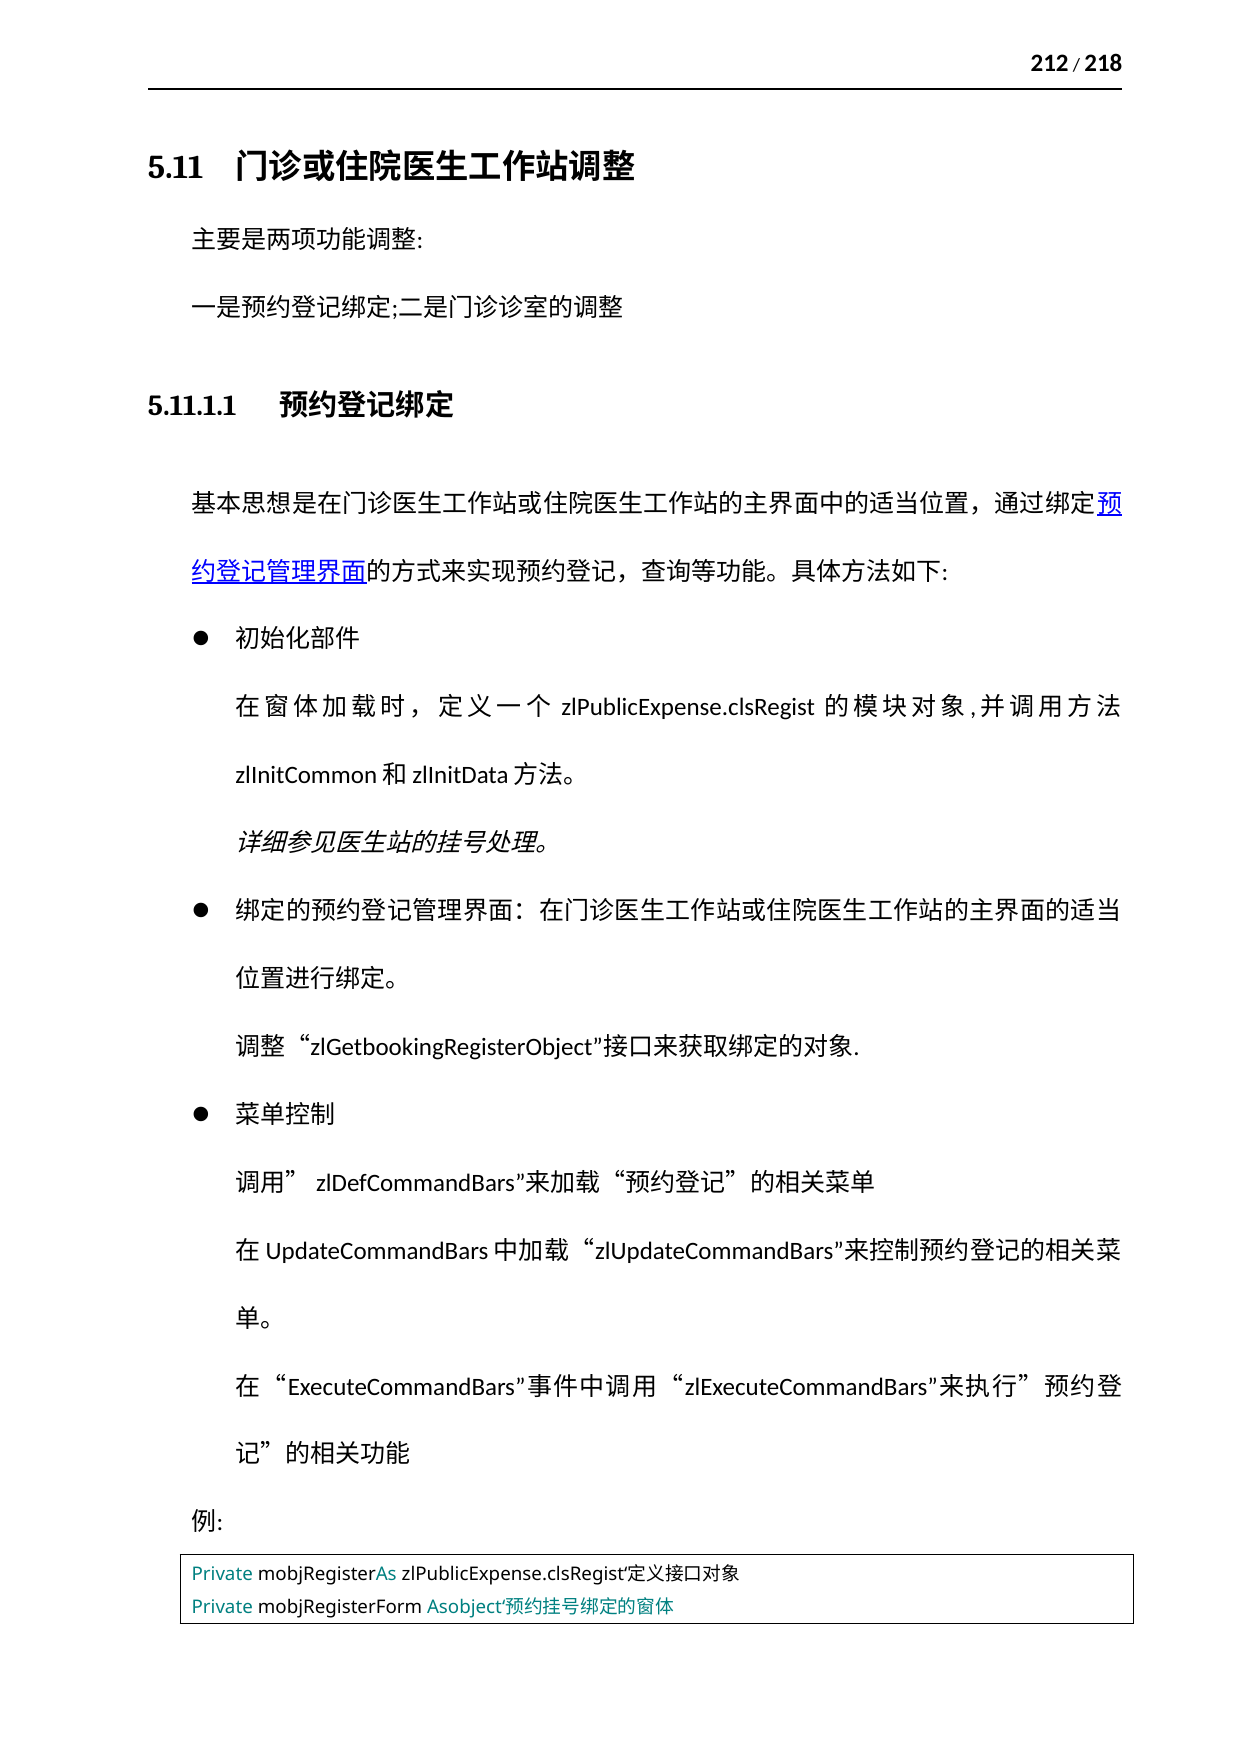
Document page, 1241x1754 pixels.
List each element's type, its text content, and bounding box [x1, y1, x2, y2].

list 初始化部件 [191, 603, 1122, 671]
text 基本思想是在门诊医生工作站或住院医生工作站的主界面中的适当位置，通过绑定预约登记管理界面的方式来实现预约登记，查询等功能。具体方法如下: [191, 467, 1122, 603]
list 详细参见医生站的挂号处理。 [235, 807, 1122, 875]
list 调整“zlGetbookingRegisterObject”接口来获取绑定的对象. [235, 1011, 1122, 1078]
list 在“ExecuteCommandBars”事件中调用“zlExecuteCommandBars”来执行”预约登记”的相关功能 [235, 1350, 1122, 1486]
list 在UpdateCommandBars中加载“zlUpdateCommandBars”来控制预约登记的相关菜单。 [235, 1214, 1122, 1350]
list 调用” zlDefCommandBars”来加载“预约登记”的相关菜单 [235, 1146, 1122, 1214]
text 主要是两项功能调整: [191, 204, 1122, 272]
text 一是预约登记绑定;二是门诊诊室的调整 [191, 272, 1122, 340]
list 在窗体加载时，定义一个zlPublicExpense.clsRegist的模块对象,并调用方法zlInitCommon和zlInitData方法。 [235, 671, 1122, 807]
text 例: [191, 1486, 1122, 1554]
list 绑定的预约登记管理界面：在门诊医生工作站或住院医生工作站的主界面的适当位置进行绑定。 [191, 875, 1122, 1011]
list 菜单控制 [191, 1078, 1122, 1146]
subtitle 预约登记绑定 [148, 369, 1122, 437]
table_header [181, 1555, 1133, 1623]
subtitle 门诊或住院医生工作站调整 [148, 130, 1122, 198]
